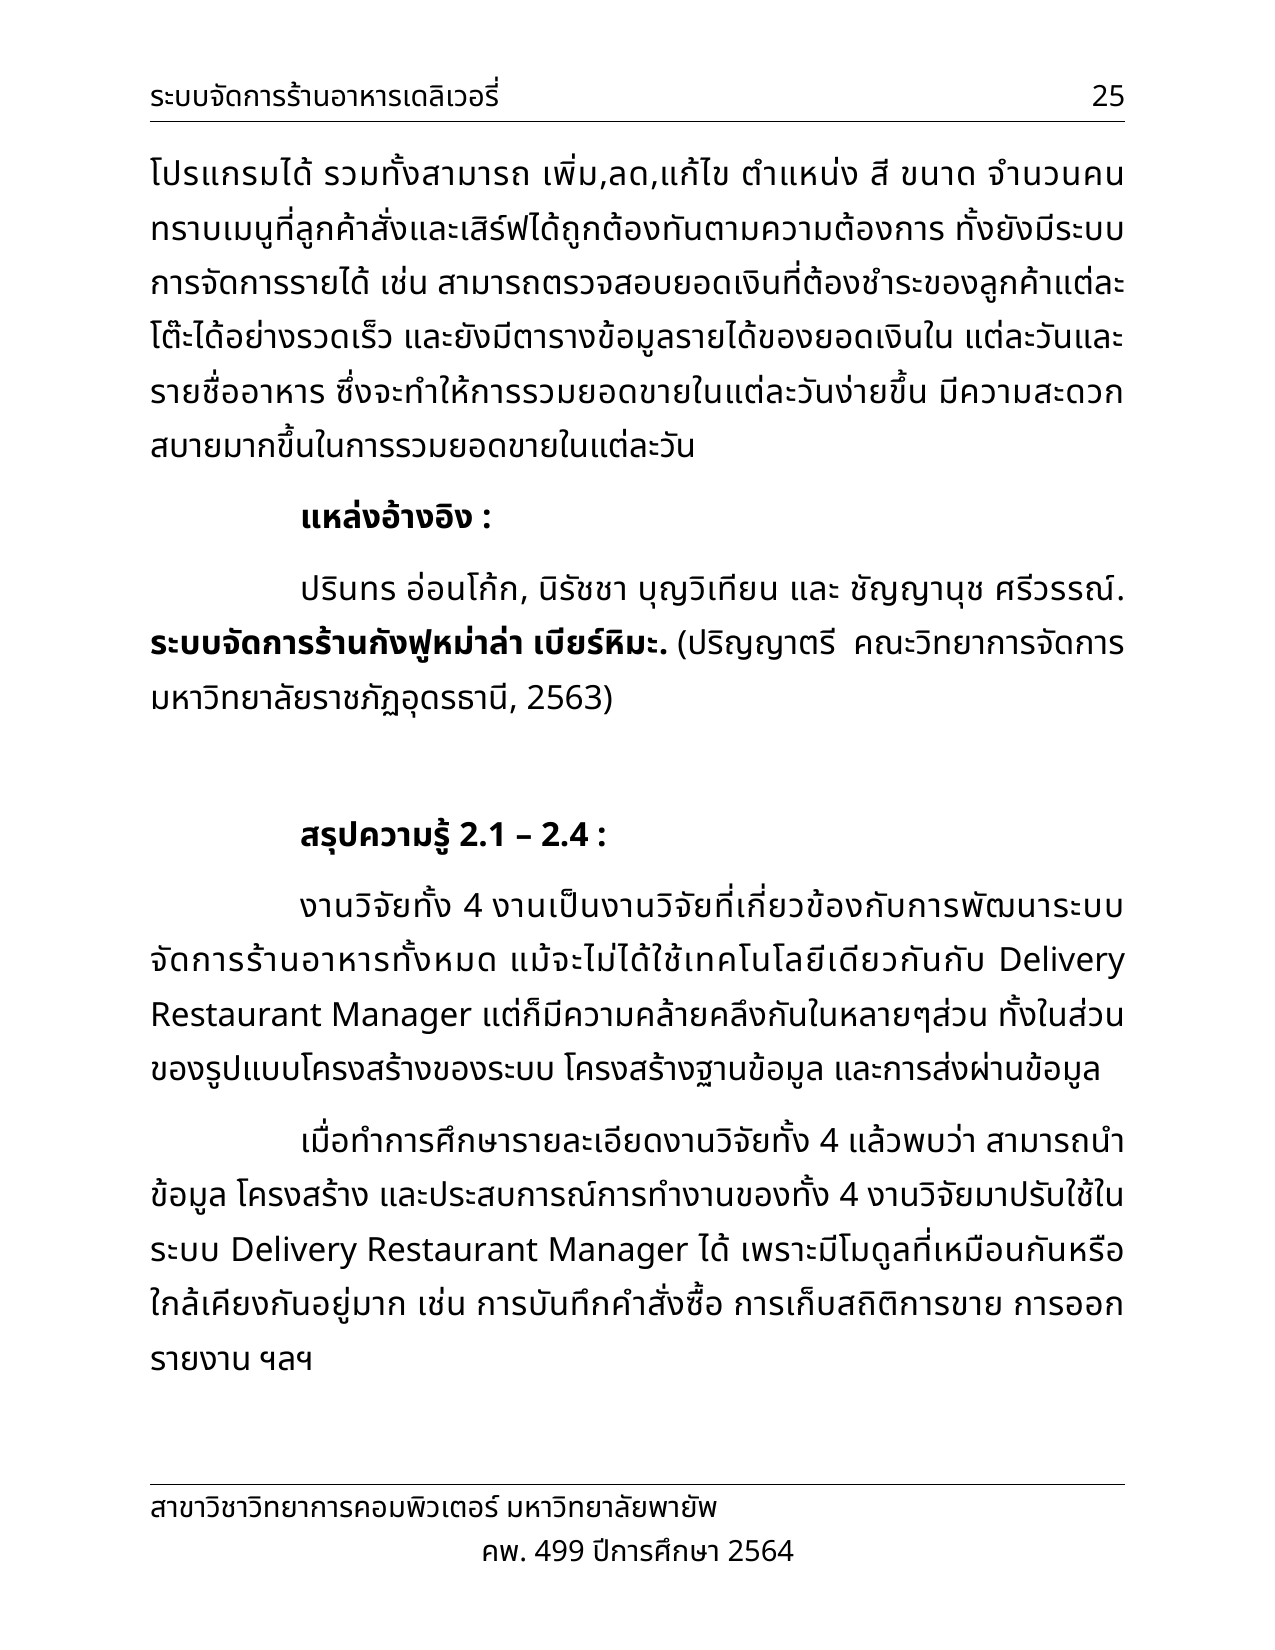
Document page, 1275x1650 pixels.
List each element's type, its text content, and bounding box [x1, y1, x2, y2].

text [150, 150, 1125, 472]
text ปรินทร อ่อนโก้ก, นิรัชชา บุญวิเทียน และ ชัญญานุช ศรีวรรณ์. ระบบจัดการร้านกังฟูหม่าล่า เบียร์หิมะ. (ปริญญาตรี คณะวิทยาการจัดการ มหาวิทยาลัยราชภัฏอุดรธานี, 2563) [150, 564, 1125, 724]
text สรุปความรู้ 2.1 – 2.4 : [150, 810, 1125, 861]
text เมื่อทำการศึกษารายละเอียดงานวิจัยทั้ง 4 แล้วพบว่า สามารถนำข้อมูล โครงสร้าง และประสบการณ์การทำงานของทั้ง 4 งานวิจัยมาปรับใช้ในระบบ Delivery Restaurant Manager ได้ เพราะมีโมดูลที่เหมือนกันหรือใกล้เคียงกันอยู่มาก เช่น การบันทึกคำสั่งซื้อ การเก็บสถิติการขาย การออกรายงาน ฯลฯ [150, 1116, 1125, 1385]
text งานวิจัยทั้ง 4 งานเป็นงานวิจัยที่เกี่ยวข้องกับการพัฒนาระบบจัดการร้านอาหารทั้งหมด แม้จะไม่ได้ใช้เทคโนโลยีเดียวกันกับ Delivery Restaurant Manager แต่ก็มีความคล้ายคลึงกันในหลายๆส่วน ทั้งในส่วนของรูปแบบโครงสร้างของระบบ โครงสร้างฐานข้อมูล และการส่งผ่านข้อมูล [150, 882, 1125, 1096]
text แหล่งอ้างอิง : [150, 493, 1125, 544]
